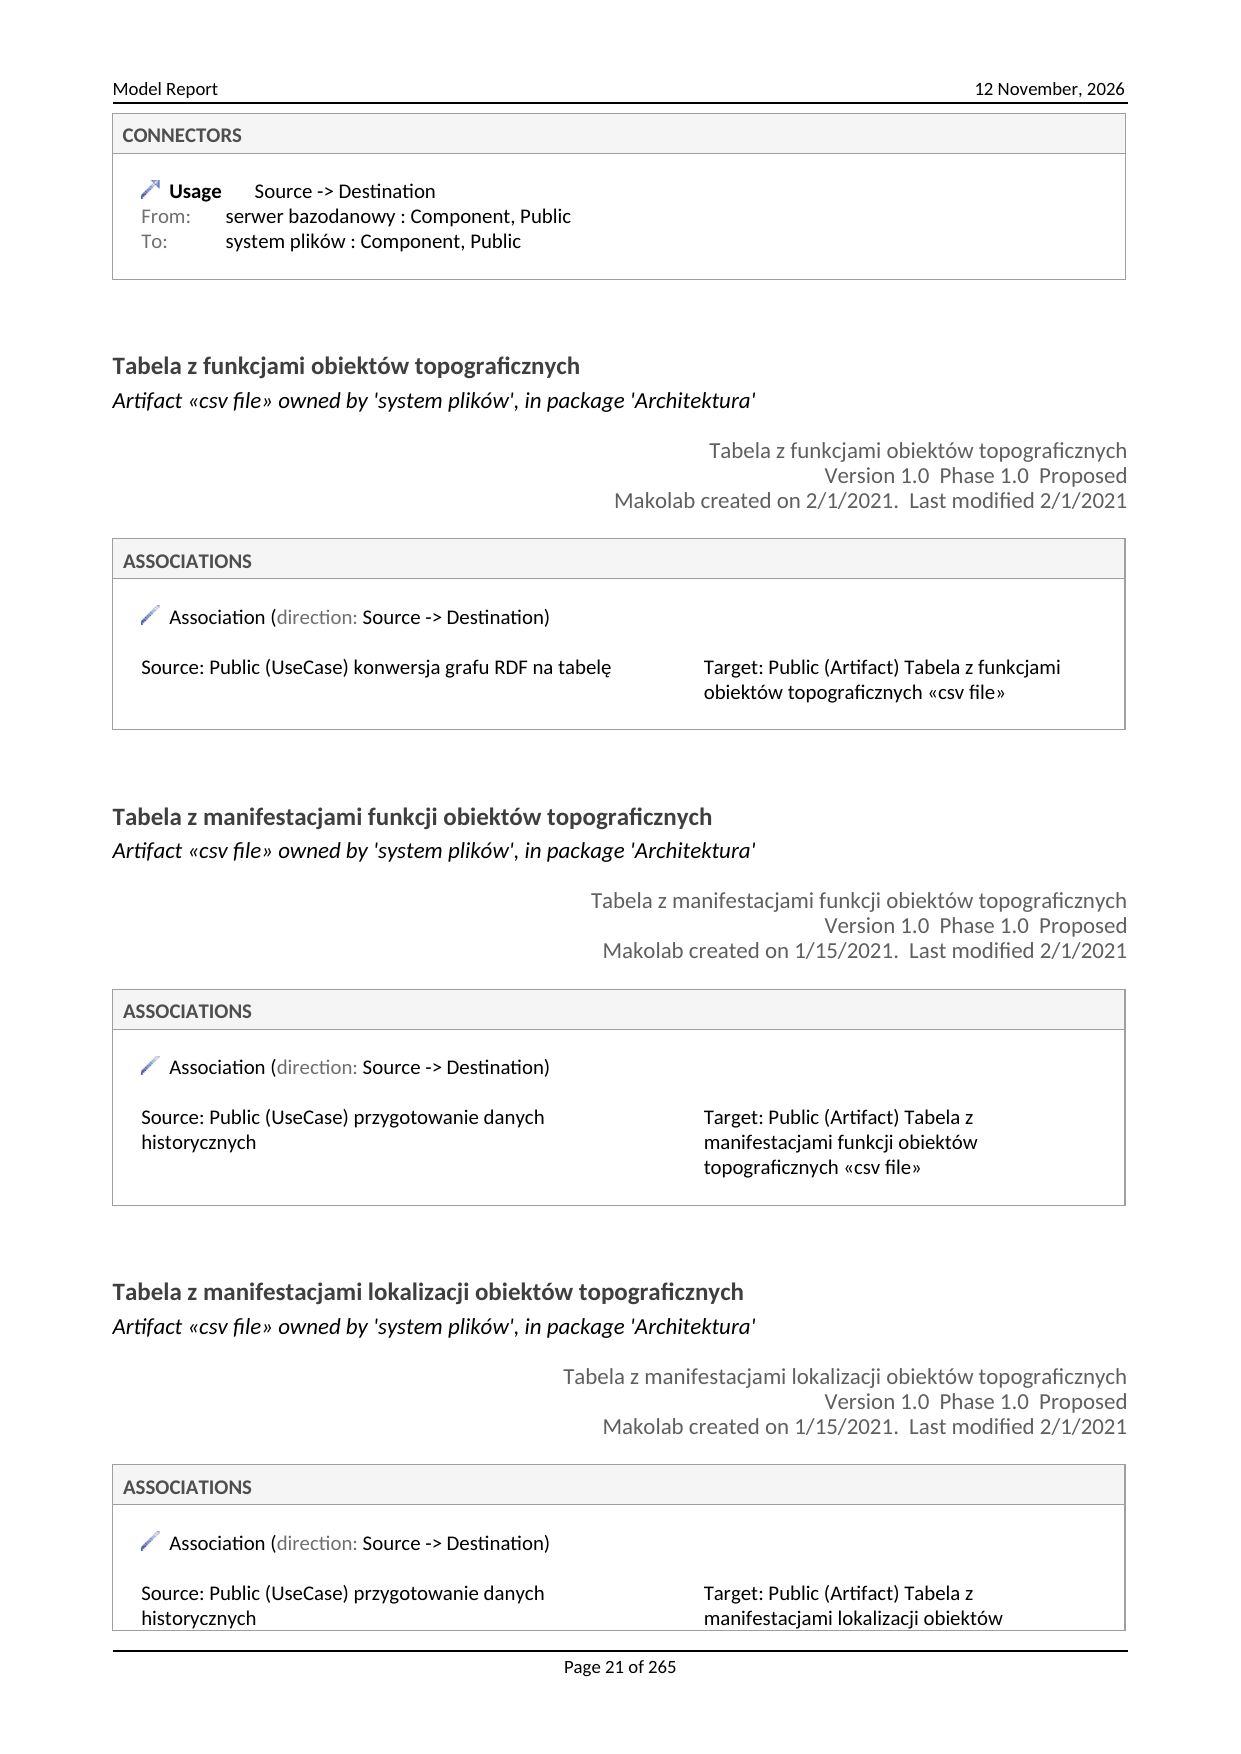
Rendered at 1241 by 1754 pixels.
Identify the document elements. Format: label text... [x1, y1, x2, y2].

subtitle Tabela z manifestacjami funkcji obiektów topograficznych [112, 805, 1128, 830]
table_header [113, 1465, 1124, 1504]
picture [141, 605, 160, 625]
text Tabela z manifestacjami funkcji obiektów topograficznych [112, 888, 1128, 913]
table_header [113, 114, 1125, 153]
text Tabela z manifestacjami lokalizacji obiektów topograficznych [112, 1364, 1128, 1389]
subtitle Tabela z funkcjami obiektów topograficznych [112, 355, 1128, 380]
picture [141, 1056, 160, 1075]
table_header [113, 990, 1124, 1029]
text Version 1.0 Phase 1.0 Proposed [112, 913, 1128, 938]
text Artifact «csv file» owned by 'system plików', in package 'Architektura' [112, 388, 1128, 413]
picture [141, 1531, 160, 1551]
text Tabela z funkcjami obiektów topograficznych [112, 438, 1128, 463]
subtitle Tabela z manifestacjami lokalizacji obiektów topograficznych [112, 1281, 1128, 1306]
text Makolab created on 2/1/2021. Last modified 2/1/2021 [112, 488, 1128, 513]
text Artifact «csv file» owned by 'system plików', in package 'Architektura' [112, 838, 1128, 863]
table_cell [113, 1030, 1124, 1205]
text Version 1.0 Phase 1.0 Proposed [112, 463, 1128, 488]
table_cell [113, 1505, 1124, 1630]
text Version 1.0 Phase 1.0 Proposed [112, 1389, 1128, 1414]
picture [141, 180, 160, 199]
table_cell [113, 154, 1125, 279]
text Makolab created on 1/15/2021. Last modified 2/1/2021 [112, 1414, 1128, 1439]
text Makolab created on 1/15/2021. Last modified 2/1/2021 [112, 938, 1128, 963]
text Artifact «csv file» owned by 'system plików', in package 'Architektura' [112, 1314, 1128, 1339]
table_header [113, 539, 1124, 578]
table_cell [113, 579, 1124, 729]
